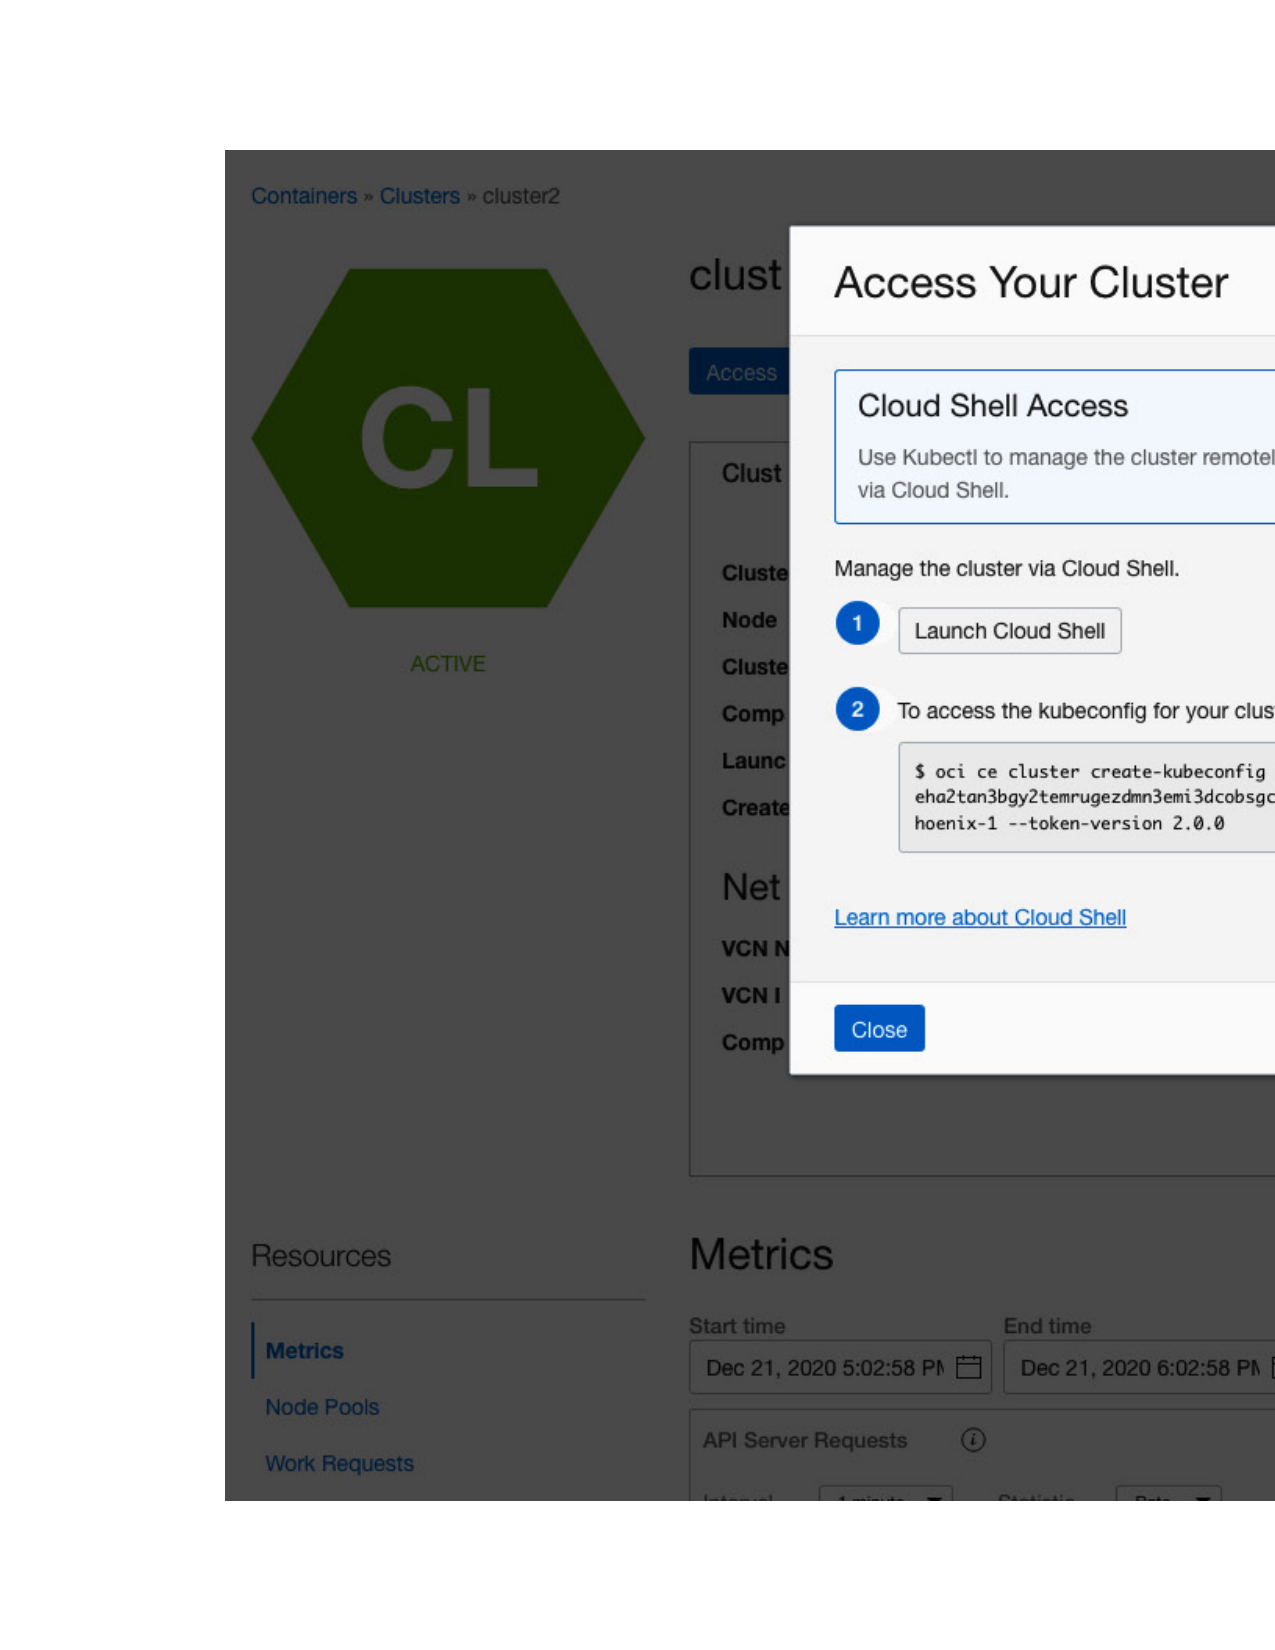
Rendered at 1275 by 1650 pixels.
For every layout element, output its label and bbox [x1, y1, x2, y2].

picture [225, 150, 1275, 1501]
